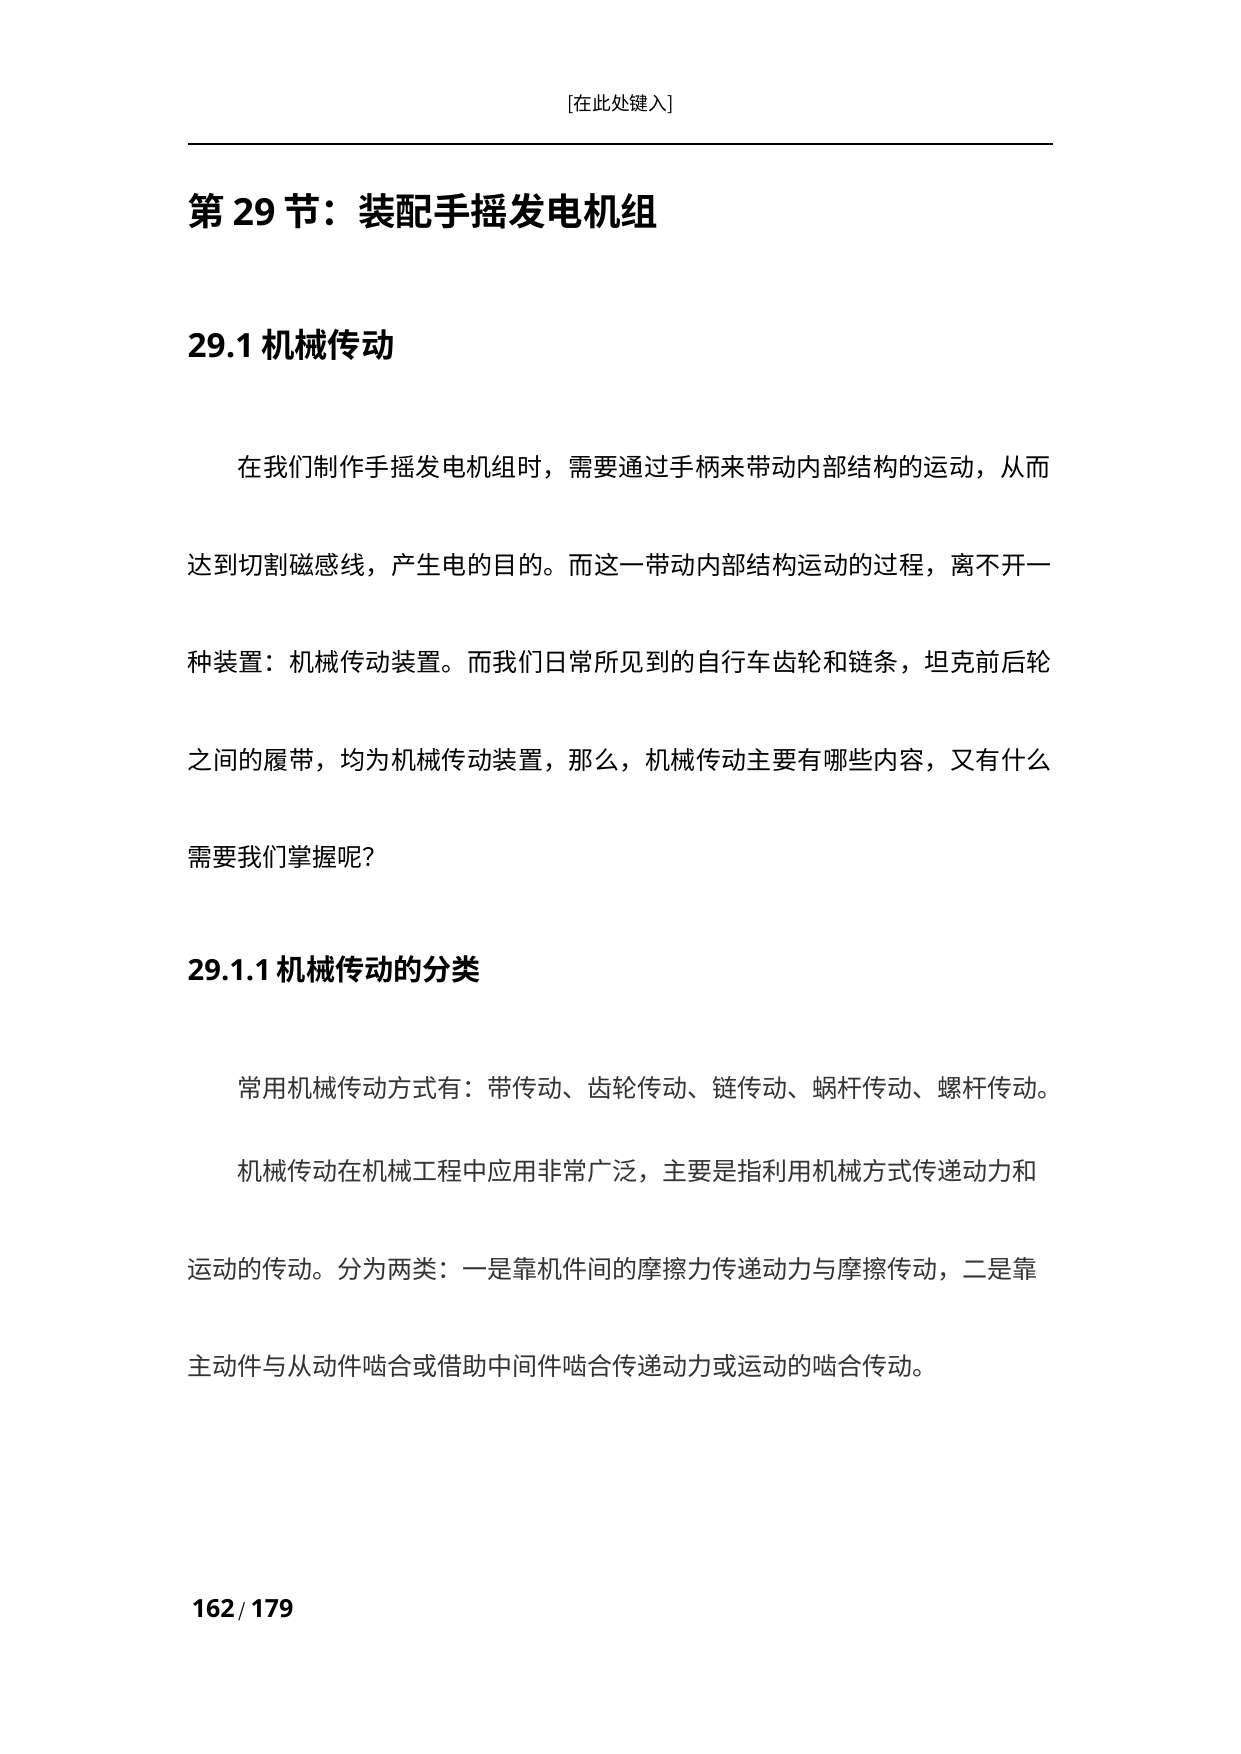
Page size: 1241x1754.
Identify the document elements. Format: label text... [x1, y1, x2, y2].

text 在我们制作手摇发电机组时，需要通过手柄来带动内部结构的运动，从而达到切割磁感线，产生电的目的。而这一带动内部结构运动的过程，离不开一种装置：机械传动装置。而我们日常所见到的自行车齿轮和链条，坦克前后轮之间的履带，均为机械传动装置，那么，机械传动主要有哪些内容，又有什么需要我们掌握呢？ [187, 433, 1053, 888]
subtitle 第29节：装配手摇发电机组 [187, 177, 1053, 242]
subtitle 29.1机械传动 [187, 311, 1053, 376]
text 机械传动在机械工程中应用非常广泛，主要是指利用机械方式传递动力和运动的传动。分为两类：一是靠机件间的摩擦力传递动力与摩擦传动，二是靠主动件与从动件啮合或借助中间件啮合传递动力或运动的啮合传动。 [187, 1137, 1053, 1397]
subtitle 29.1.1机械传动的分类 [187, 936, 1053, 1001]
text 常用机械传动方式有：带传动、齿轮传动、链传动、蜗杆传动、螺杆传动。 [187, 1054, 1053, 1119]
